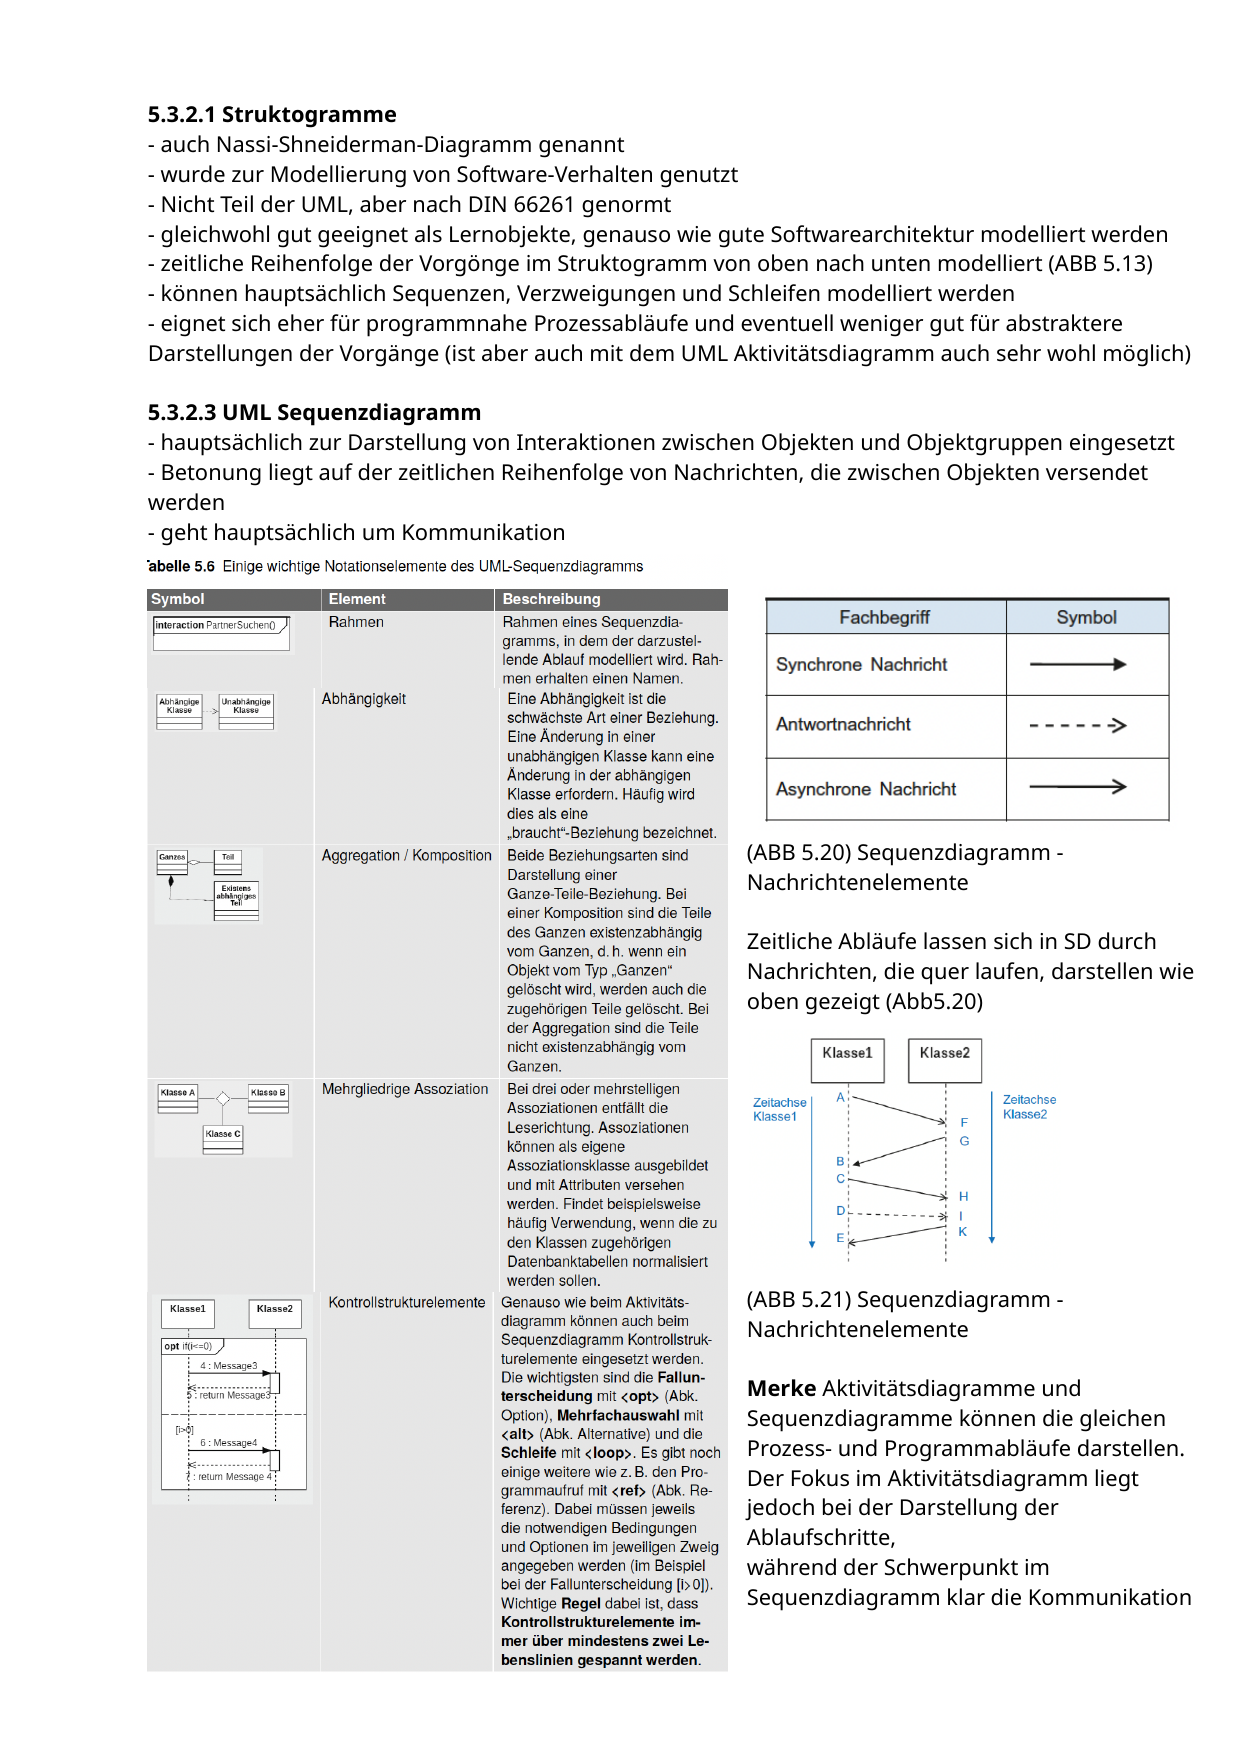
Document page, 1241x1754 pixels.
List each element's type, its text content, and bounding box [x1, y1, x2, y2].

picture [758, 586, 1179, 831]
text - zeitliche Reihenfolge der Vorgönge im Struktogramm von oben nach unten modelliert (ABB 5.13) [148, 248, 1211, 278]
text Merke Aktivitätsdiagramme und Sequenzdiagramme können die gleichen [728, 1373, 1211, 1433]
text - können hauptsächlich Sequenzen, Verzweigungen und Schleifen modelliert werden [148, 278, 1211, 308]
text während der Schwerpunkt im Sequenzdiagramm klar die Kommunikation [728, 1552, 1211, 1611]
text - eignet sich eher für programmnahe Prozessabläufe und eventuell weniger gut für abstraktere Darstellungen der Vorgänge (ist aber auch mit dem UML Aktivitätsdiagramm auch sehr wohl möglich) [148, 308, 1211, 368]
text - auch Nassi-Shneiderman-Diagramm genannt [148, 129, 1211, 159]
text - Nicht Teil der UML, aber nach DIN 66261 genormt [148, 189, 1211, 219]
text - hauptsächlich zur Darstellung von Interaktionen zwischen Objekten und Objektgruppen eingesetzt [148, 427, 1211, 457]
text 5.3.2.3 UML Sequenzdiagramm [148, 397, 1211, 427]
text Der Fokus im Aktivitätsdiagramm liegt jedoch bei der Darstellung der Ablaufschritte, [728, 1462, 1211, 1552]
text Prozess- und Programmabläufe darstellen. [728, 1433, 1211, 1462]
text (ABB 5.21) Sequenzdiagramm - Nachrichtenelemente [728, 1284, 1211, 1343]
text 5.3.2.1 Struktogramme [148, 99, 1211, 129]
picture [748, 1029, 1062, 1270]
text - wurde zur Modellierung von Software-Verhalten genutzt [148, 159, 1211, 189]
picture [147, 554, 728, 1673]
text - gleichwohl gut geeignet als Lernobjekte, genauso wie gute Softwarearchitektur modelliert werden [148, 219, 1211, 248]
text - geht hauptsächlich um Kommunikation [148, 517, 1211, 546]
text - Betonung liegt auf der zeitlichen Reihenfolge von Nachrichten, die zwischen Objekten versendet werden [148, 457, 1211, 517]
text Zeitliche Abläufe lassen sich in SD durch Nachrichten, die quer laufen, darstellen wie oben gezeigt (Abb5.20) [728, 926, 1211, 1016]
